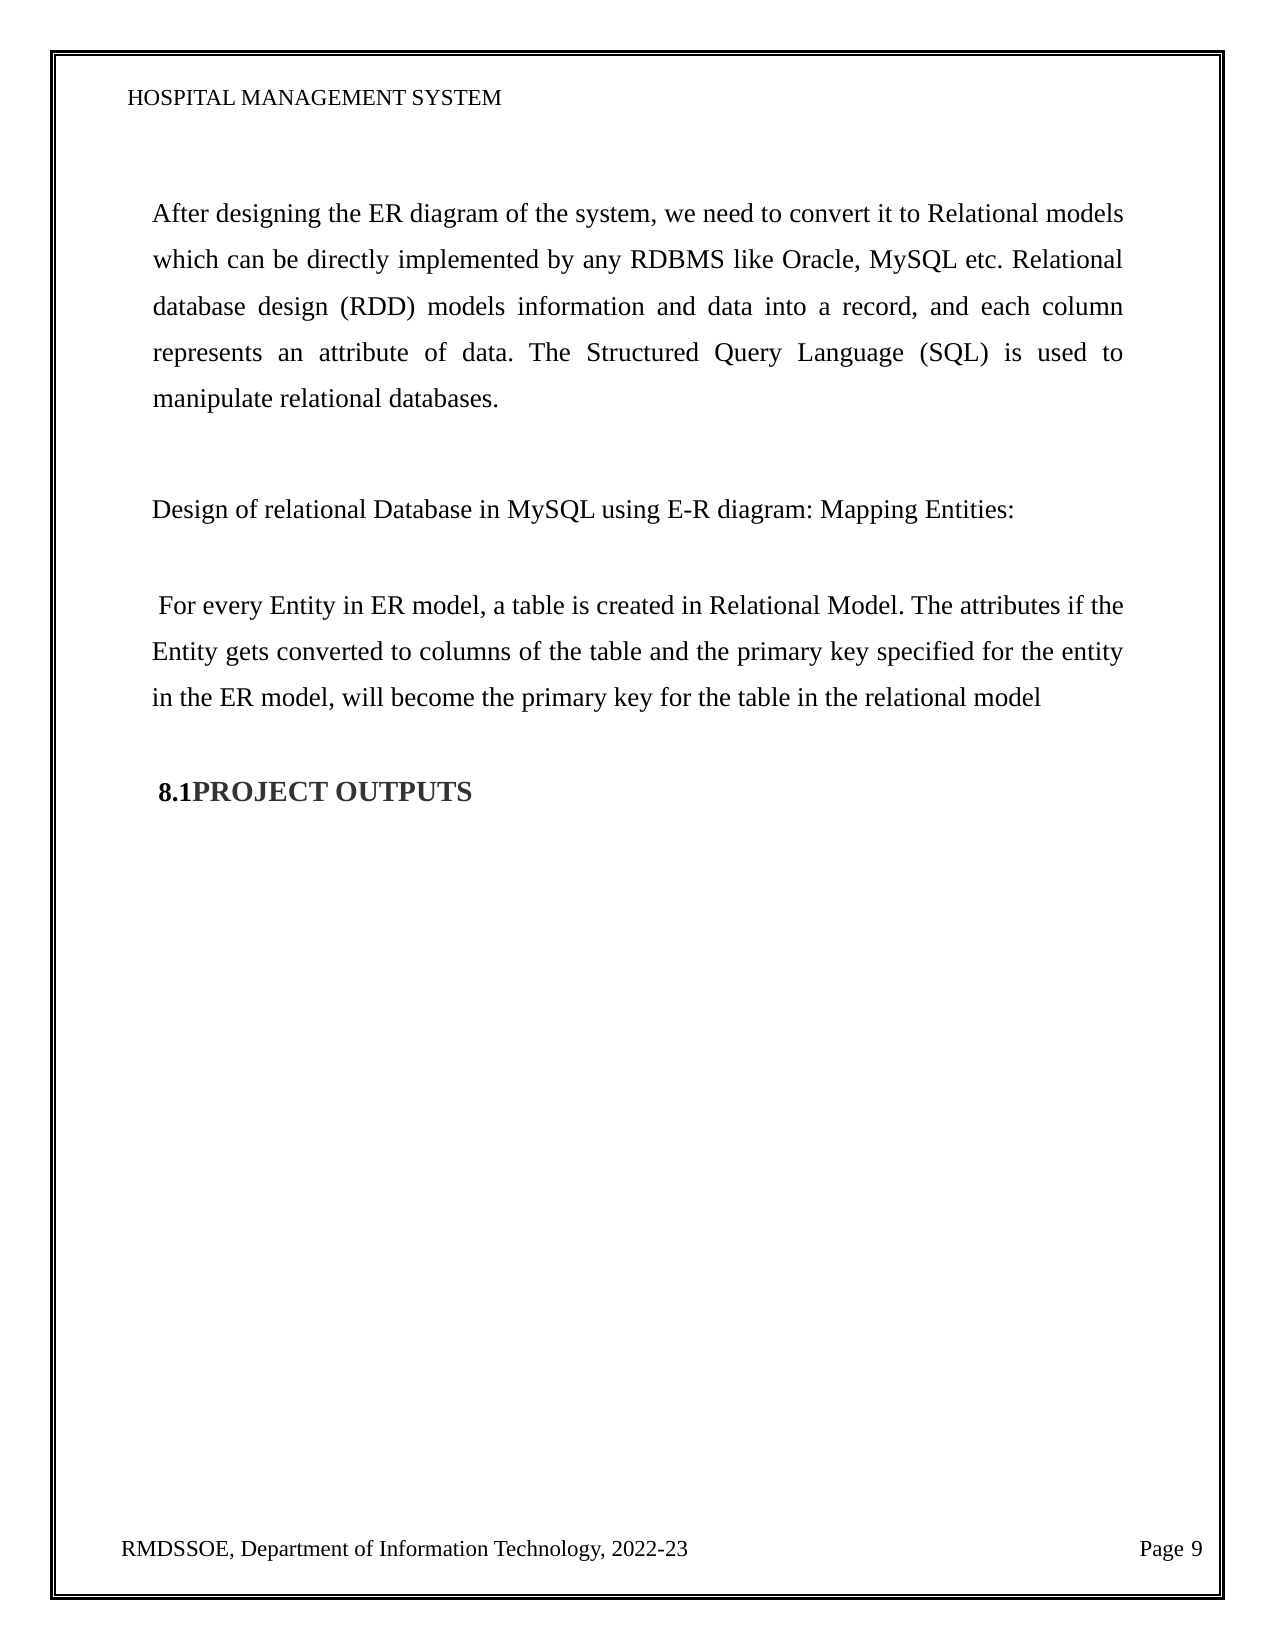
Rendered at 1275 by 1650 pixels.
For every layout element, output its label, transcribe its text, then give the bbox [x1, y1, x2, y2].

text 8.1PROJECT OUTPUTS [152, 774, 1125, 808]
text After designing the ER diagram of the system, we need to convert it to Relational models which can be directly implemented by any RDBMS like Oracle, MySQL etc. Relational database design (RDD) models information and data into a record, and each column represents an attribute of data. The Structured Query Language (SQL) is used to manipulate relational databases. [152, 197, 1125, 413]
text For every Entity in ER model, a table is created in Relational Model. The attributes if the Entity gets converted to columns of the table and the primary key specified for the entity in the ER model, will become the primary key for the table in the relational model [152, 589, 1125, 713]
text Design of relational Database in MySQL using E-R diagram: Mapping Entities: [152, 493, 1257, 524]
